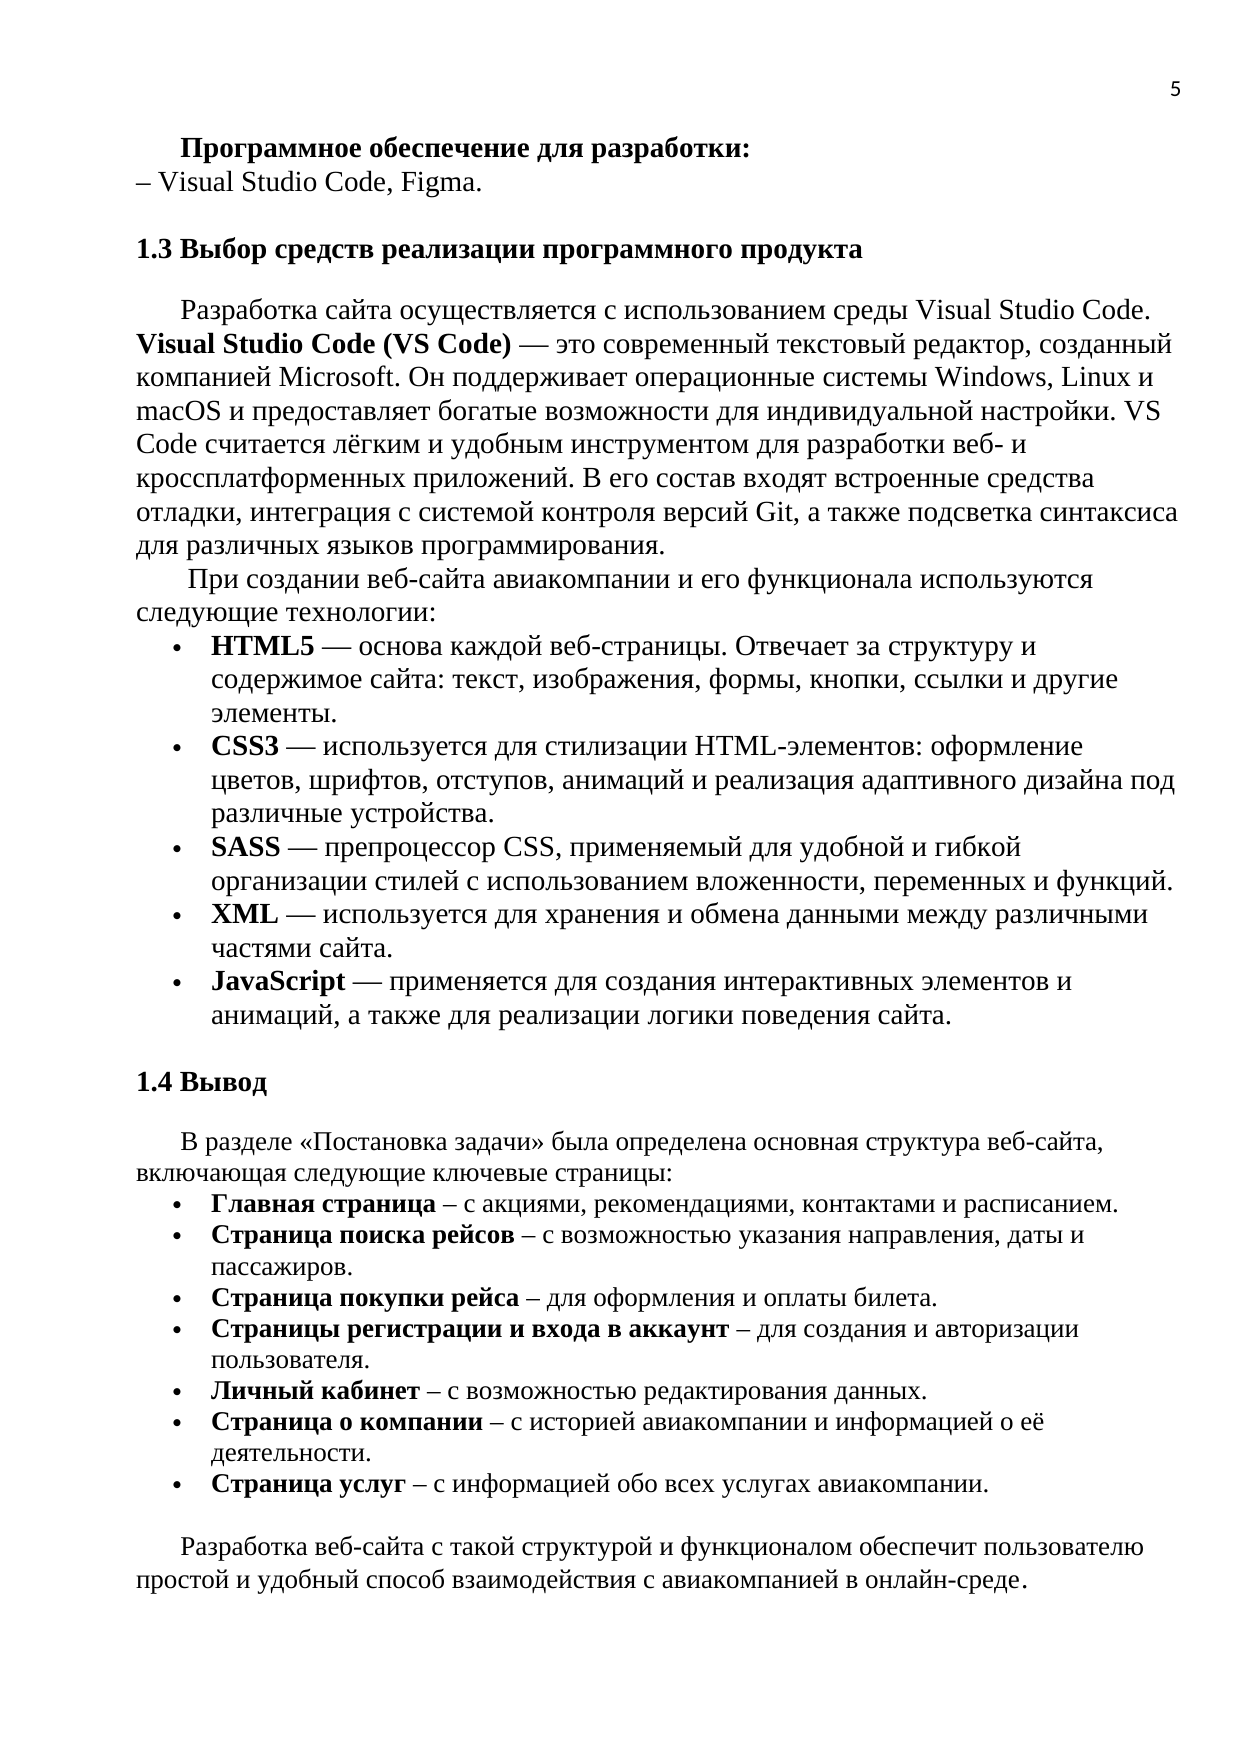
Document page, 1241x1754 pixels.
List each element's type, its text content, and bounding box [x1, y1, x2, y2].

list XML — используется для хранения и обмена данными между различными частями сайта. [173, 896, 1181, 963]
list SASS — препроцессор CSS, применяемый для удобной и гибкой организации стилей с использованием вложенности, переменных и функций. [173, 829, 1181, 896]
list Страницы регистрации и входа в аккаунт – для создания и авторизации пользователя. [173, 1312, 1181, 1374]
list HTML5 — основа каждой веб-страницы. Отвечает за структуру и содержимое сайта: текст, изображения, формы, кнопки, ссылки и другие элементы. [173, 628, 1181, 728]
text В разделе «Постановка задачи» была определена основная структура веб-сайта, включающая следующие ключевые страницы: [136, 1125, 1181, 1187]
list Страница покупки рейса – для оформления и оплаты билета. [173, 1281, 1181, 1312]
list Страница о компании – с историей авиакомпании и информацией о её деятельности. [173, 1405, 1181, 1468]
subtitle 1.4 Вывод [136, 1064, 1181, 1097]
text Разработка сайта осуществляется с использованием среды Visual Studio Code. Visual Studio Code (VS Code) — это современный текстовый редактор, созданный компанией Microsoft. Он поддерживает операционные системы Windows, Linux и macOS и предоставляет богатые возможности для индивидуальной настройки. VS Code считается лёгким и удобным инструментом для разработки веб- и кроссплатформенных приложений. В его состав входят встроенные средства отладки, интеграция с системой контроля версий Git, а также подсветка синтаксиса для различных языков программирования. [136, 292, 1181, 561]
list CSS3 — используется для стилизации HTML-элементов: оформление цветов, шрифтов, отступов, анимаций и реализация адаптивного дизайна под различные устройства. [173, 728, 1181, 829]
subtitle 1.3 Выбор средств реализации программного продукта [136, 231, 1181, 265]
list Главная страница – с акциями, рекомендациями, контактами и расписанием. [173, 1187, 1181, 1218]
list JavaScript — применяется для создания интерактивных элементов и анимаций, а также для реализации логики поведения сайта. [173, 963, 1181, 1030]
text Программное обеспечение для разработки: – Visual Studio Code, Figma. [136, 131, 1181, 198]
text Разработка веб-сайта с такой структурой и функционалом обеспечит пользователю простой и удобный способ взаимодействия с авиакомпанией в онлайн-среде. [136, 1530, 1181, 1594]
text При создании веб-сайта авиакомпании и его функционала используются следующие технологии: [136, 561, 1181, 628]
list Личный кабинет – с возможностью редактирования данных. [173, 1374, 1181, 1405]
list Страница услуг – с информацией обо всех услугах авиакомпании. [173, 1468, 1181, 1499]
list Страница поиска рейсов – с возможностью указания направления, даты и пассажиров. [173, 1218, 1181, 1281]
